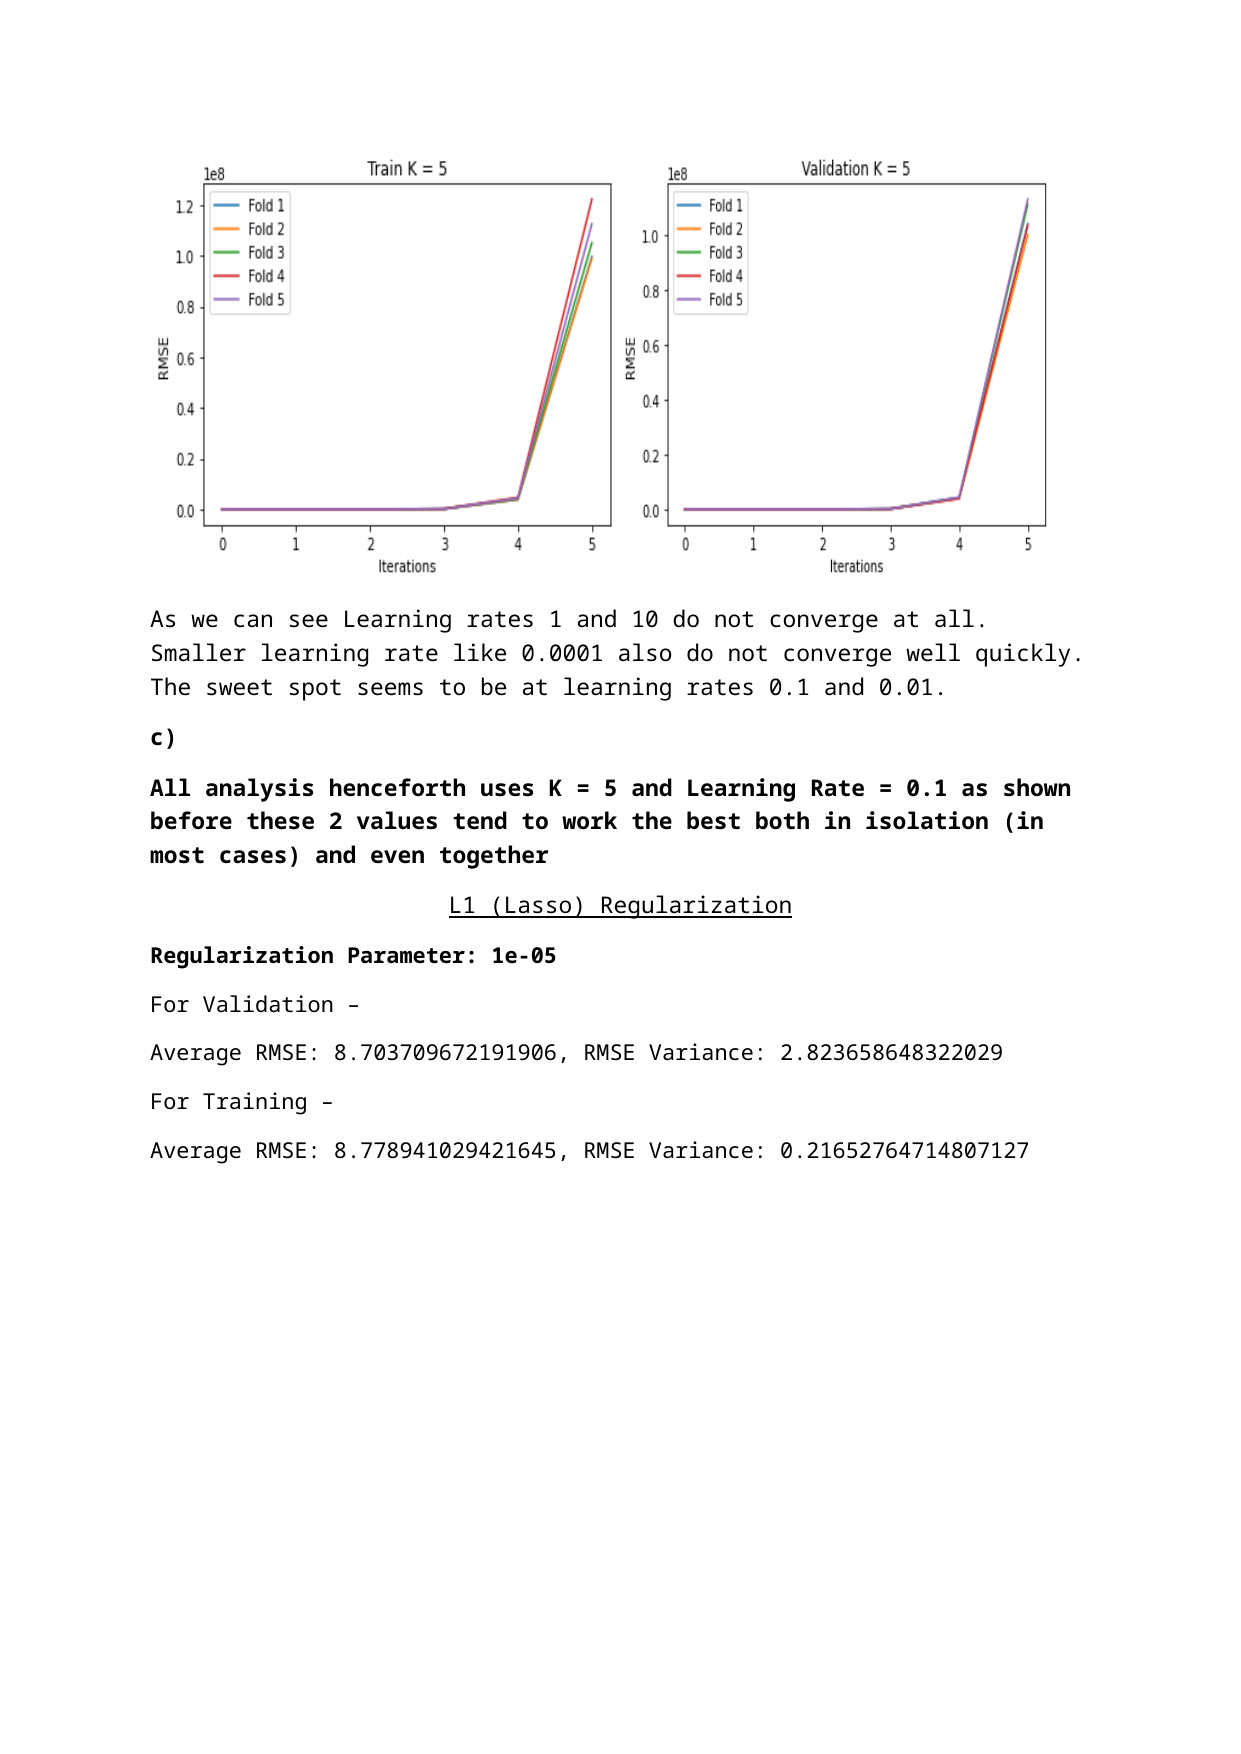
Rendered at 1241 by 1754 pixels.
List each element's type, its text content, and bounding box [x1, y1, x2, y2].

text Regularization Parameter: 1e-05 [150, 940, 1090, 969]
text For Validation – [150, 988, 1090, 1018]
text Average RMSE: 8.778941029421645, RMSE Variance: 0.21652764714807127 [150, 1135, 1090, 1164]
text As we can see Learning rates 1 and 10 do not converge at all. Smaller learning rate like 0.0001 also do not converge well quickly. The sweet spot seems to be at learning rates 0.1 and 0.01. [150, 603, 1090, 702]
text Average RMSE: 8.703709672191906, RMSE Variance: 2.823658648322029 [150, 1037, 1090, 1067]
text L1 (Lasso) Regularization [150, 889, 1090, 921]
text For Training – [150, 1086, 1090, 1116]
text c) [150, 721, 1090, 752]
text All analysis henceforth uses K = 5 and Learning Rate = 0.1 as shown before these 2 values tend to work the best both in isolation (in most cases) and even together [150, 771, 1090, 870]
picture [150, 150, 1053, 585]
